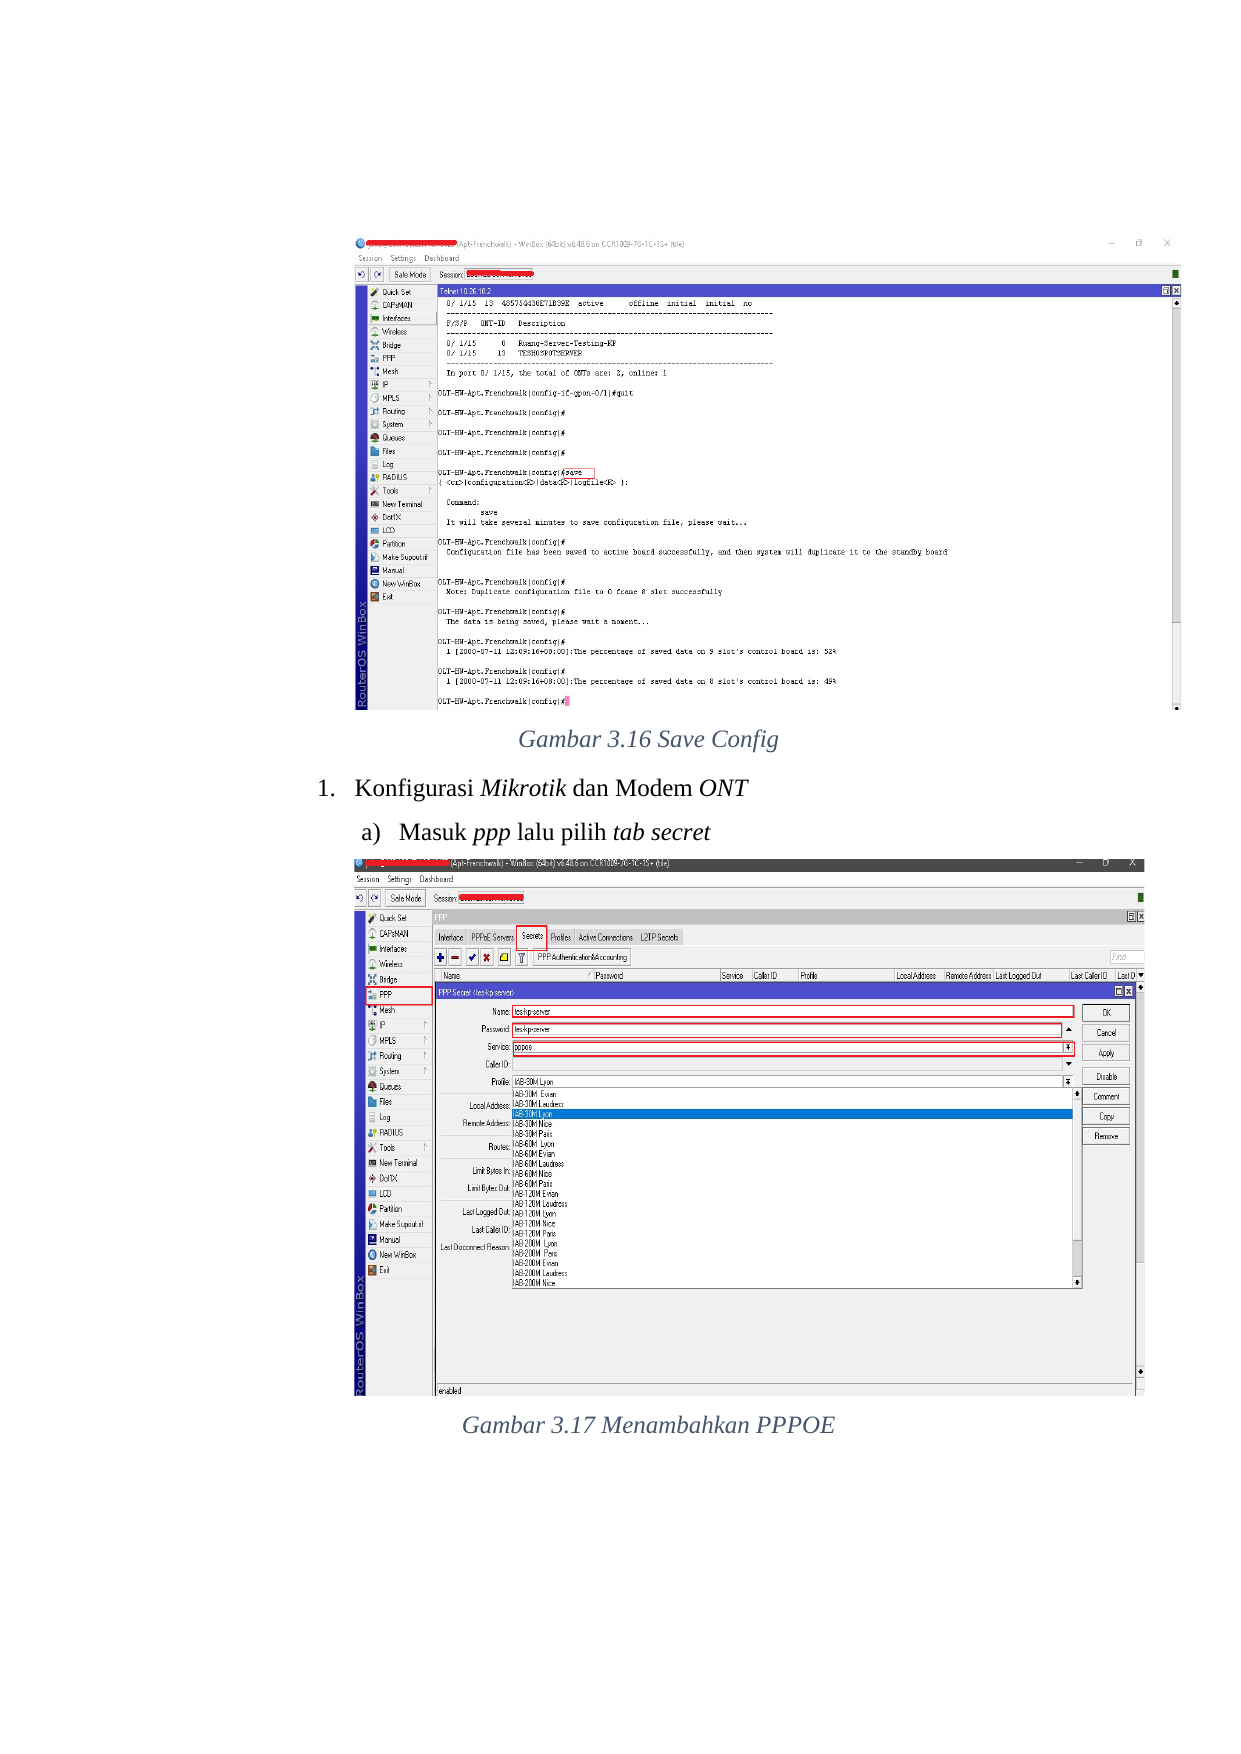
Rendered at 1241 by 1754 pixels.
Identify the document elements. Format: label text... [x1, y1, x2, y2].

text Gambar 3.16 Save Config [236, 724, 1063, 753]
text Gambar 3.17 Menambahkan PPPOE [236, 1410, 1063, 1439]
picture [354, 236, 1182, 710]
list Masuk ppp lalu pilih tab secret [361, 817, 1063, 845]
list Konfigurasi Mikrotik dan Modem ONT [317, 773, 1063, 802]
picture [354, 859, 1145, 1396]
